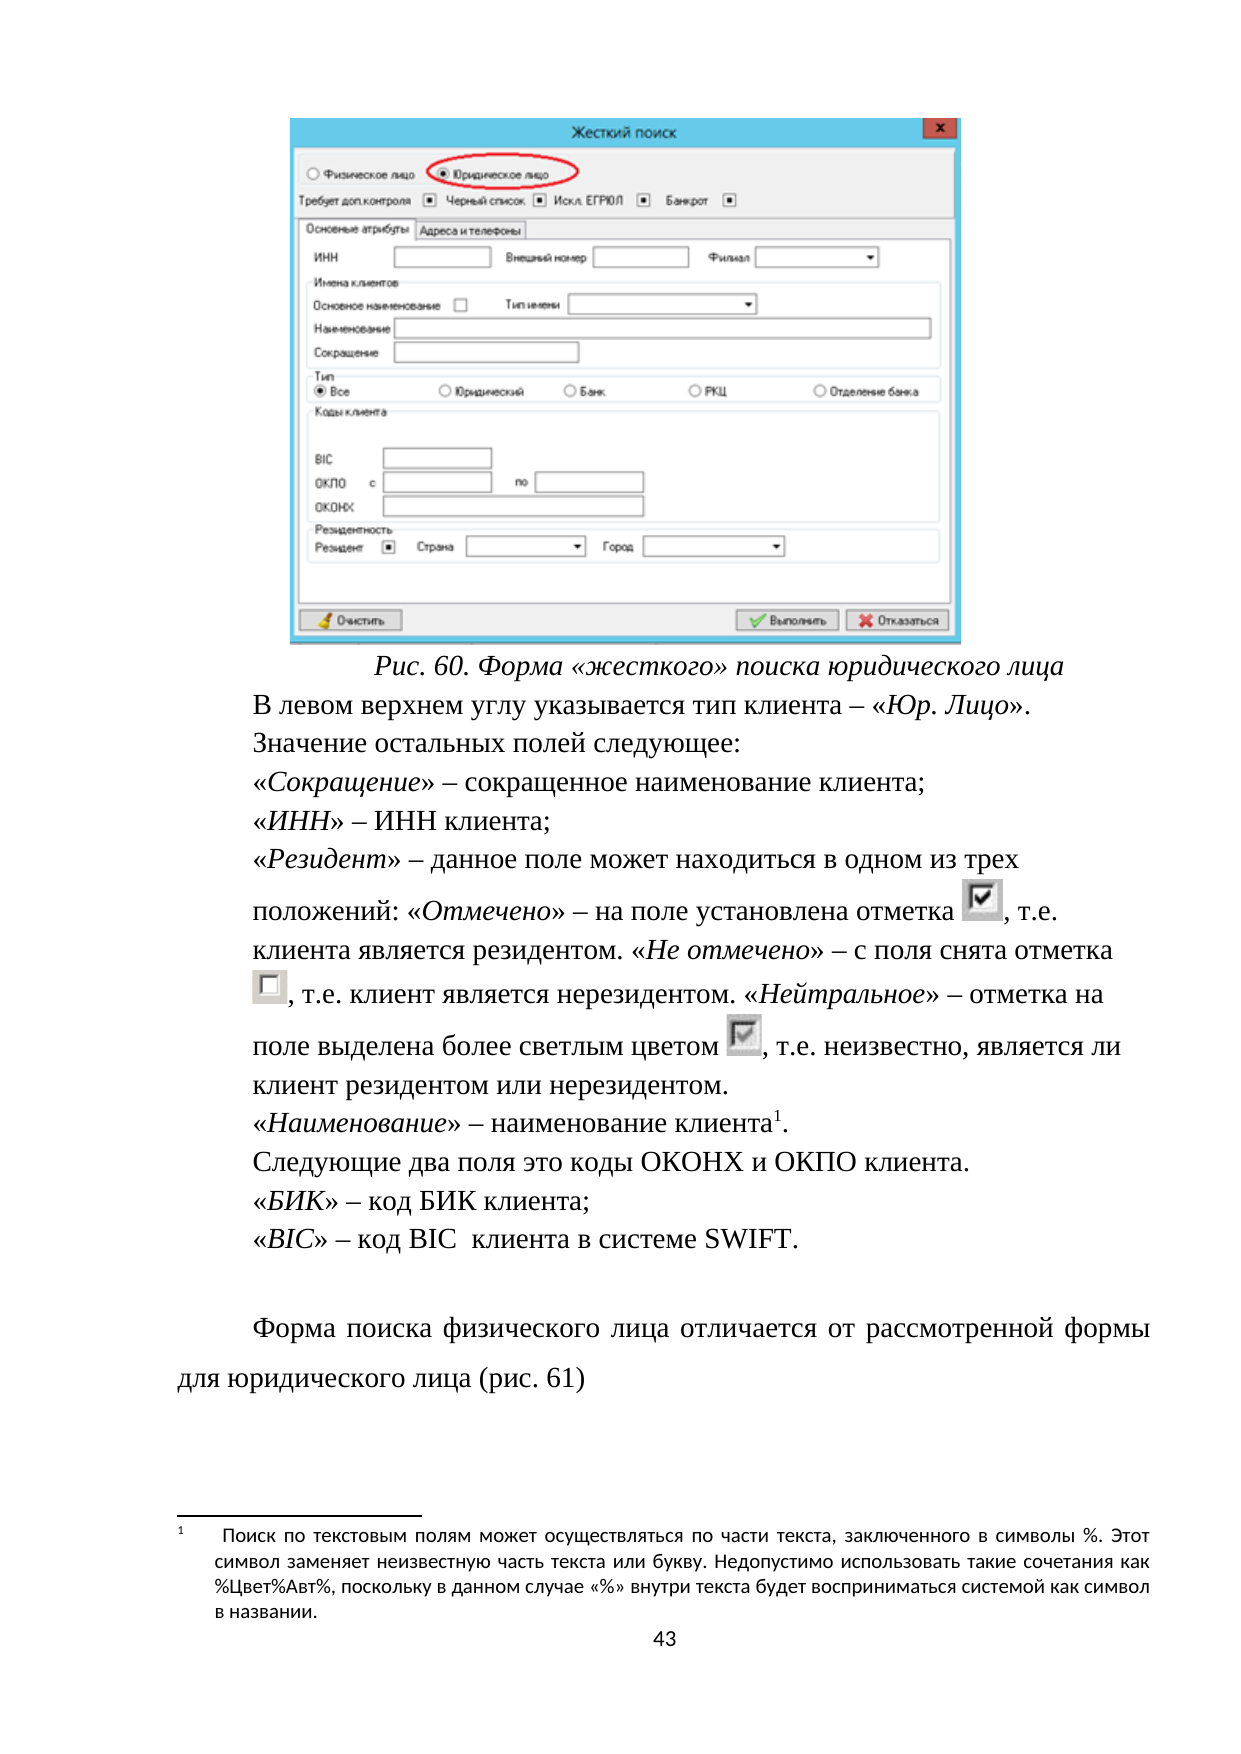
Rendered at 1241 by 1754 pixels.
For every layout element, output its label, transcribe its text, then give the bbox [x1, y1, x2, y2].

list Форма поиска физического лица отличается от рассмотренной формы для юридического лица (рис. 61) [177, 1310, 1152, 1394]
picture [962, 879, 1003, 921]
picture [252, 970, 288, 1004]
list «Сокращение» – сокращенное наименование клиента; [252, 764, 1152, 798]
list «ИНН» – ИНН клиента; [252, 803, 1152, 836]
list «Резидент» – данное поле может находиться в одном из трех положений: «Отмечено» – на поле установлена отметка , т.е. клиента является резидентом. «Не отмечено» – с поля снята отметка , т.е. клиент является нерезидентом. «Нейтральное» – отметка на поле выделена более светлым цветом , т.е. неизвестно, является ли клиент резидентом или нерезидентом. [252, 841, 1152, 1101]
list «Наименование» – наименование клиента. [252, 1106, 1152, 1139]
list В левом верхнем углу указывается тип клиента – «Юр. Лицо». Значение остальных полей следующее: [252, 687, 1152, 759]
picture [289, 118, 962, 645]
list Рис. 60. Форма «жесткого» поиска юридического лица [290, 648, 1152, 682]
list Следующие два поля это коды ОКОНХ и ОКПО клиента. [252, 1144, 1152, 1178]
list «БИК» – код БИК клиента; [252, 1183, 1152, 1216]
list «BIC» – код BIC клиента в системе SWIFT. [252, 1221, 1152, 1255]
picture [726, 1014, 762, 1056]
